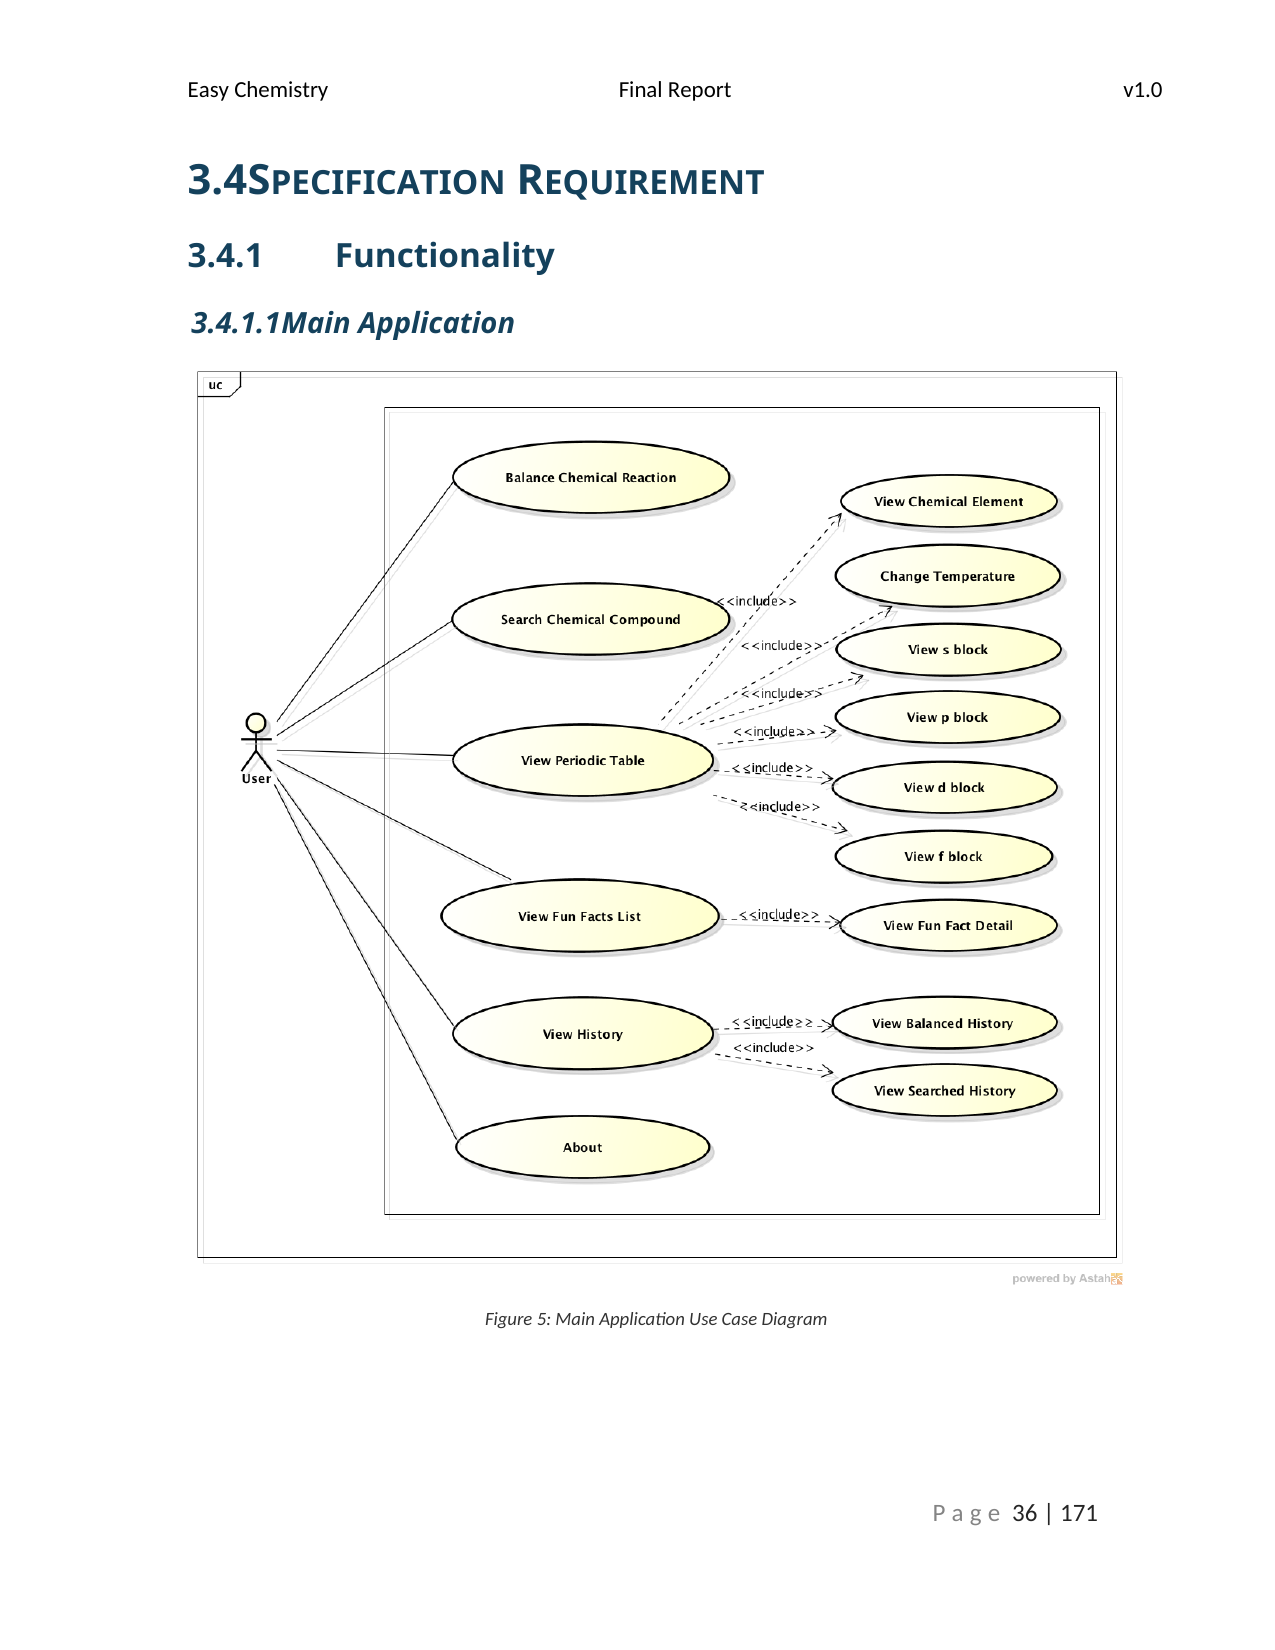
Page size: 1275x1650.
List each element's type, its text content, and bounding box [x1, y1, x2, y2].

subtitle Main Application [191, 302, 1125, 342]
subtitle Functionality [187, 232, 1125, 277]
subtitle Specification Requirement [187, 150, 1125, 207]
picture [187, 361, 1125, 1288]
